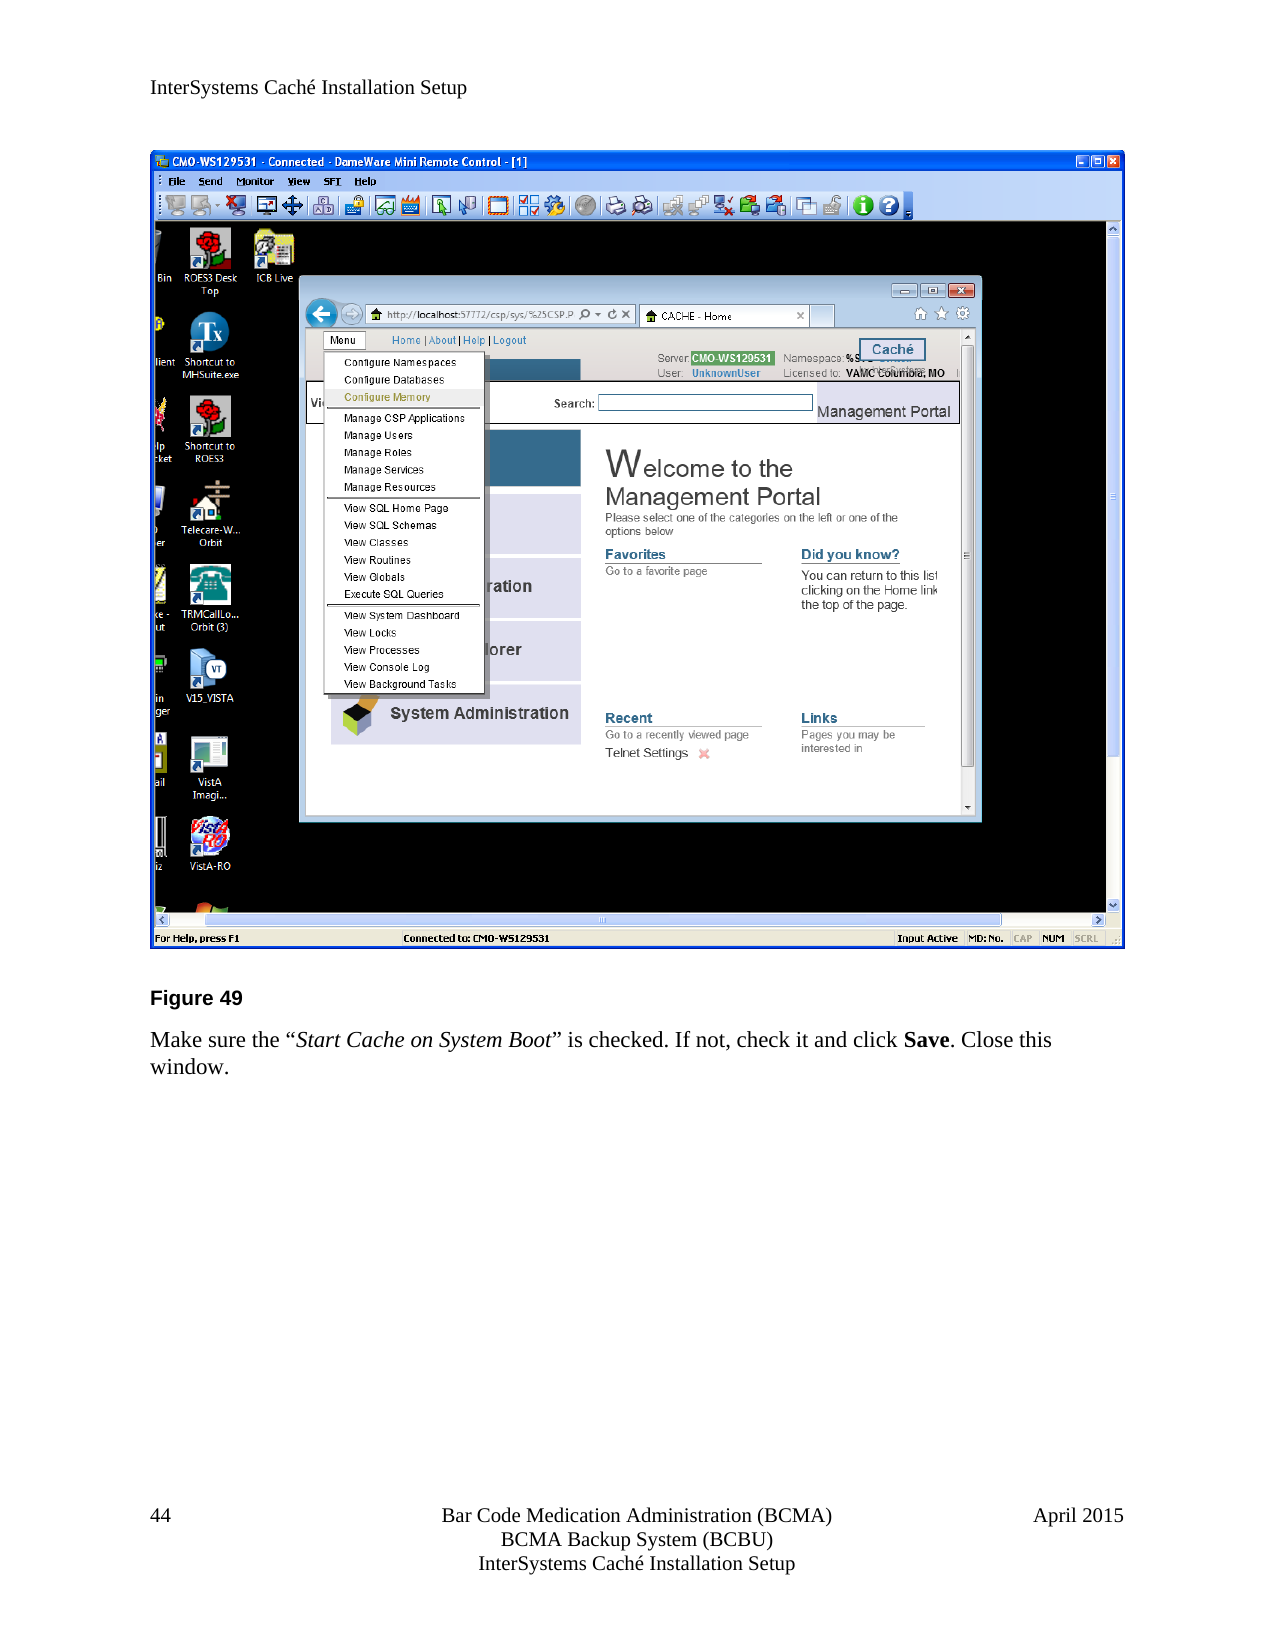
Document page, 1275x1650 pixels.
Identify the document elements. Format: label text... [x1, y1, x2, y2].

text Make sure the “Start Cache on System Boot” is checked. If not, check it and click Save. Close this window. [150, 1027, 1125, 1079]
text Figure 49 [150, 986, 1125, 1010]
picture [150, 150, 1125, 949]
